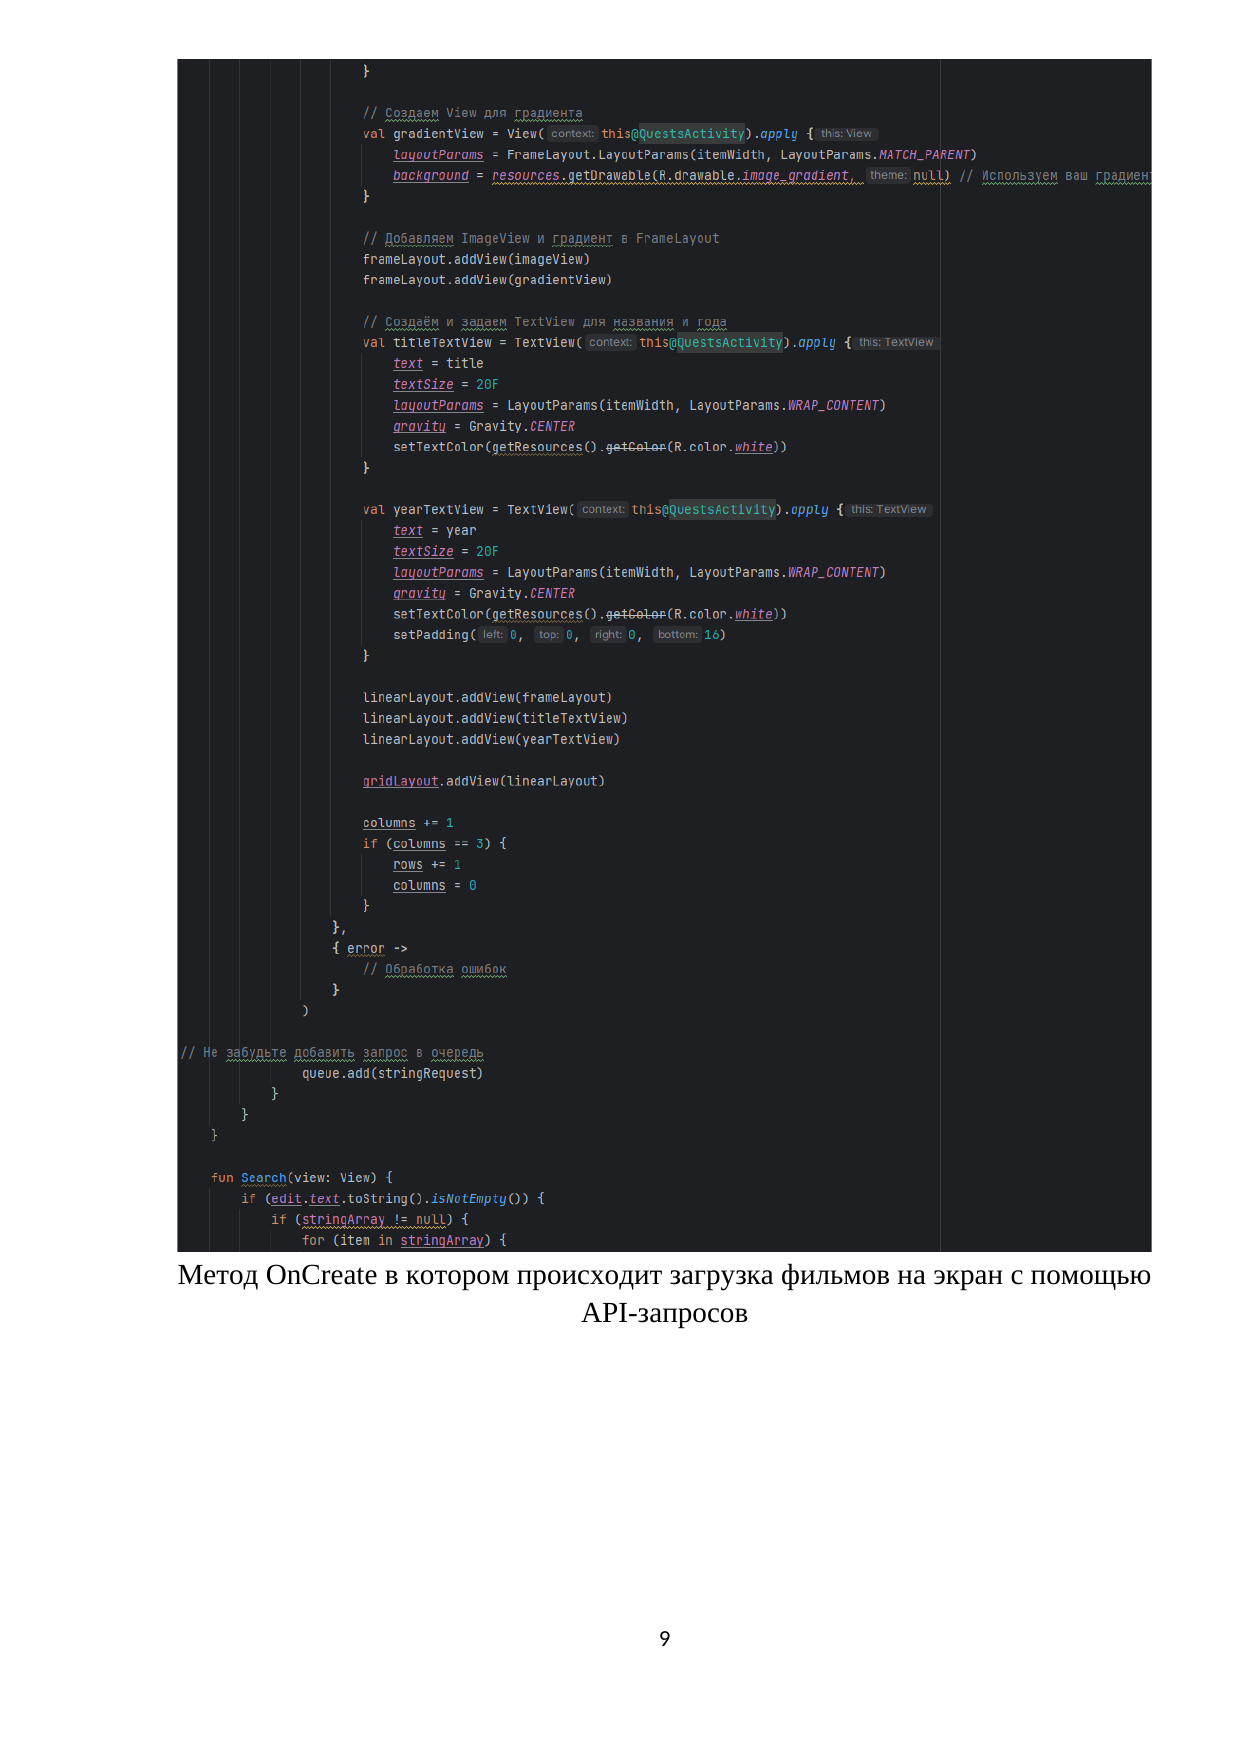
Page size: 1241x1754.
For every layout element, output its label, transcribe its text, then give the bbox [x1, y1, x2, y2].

text Метод OnCreate в котором происходит загрузка фильмов на экран с помощью API-запросов [177, 1252, 1152, 1329]
picture [177, 59, 1152, 1252]
